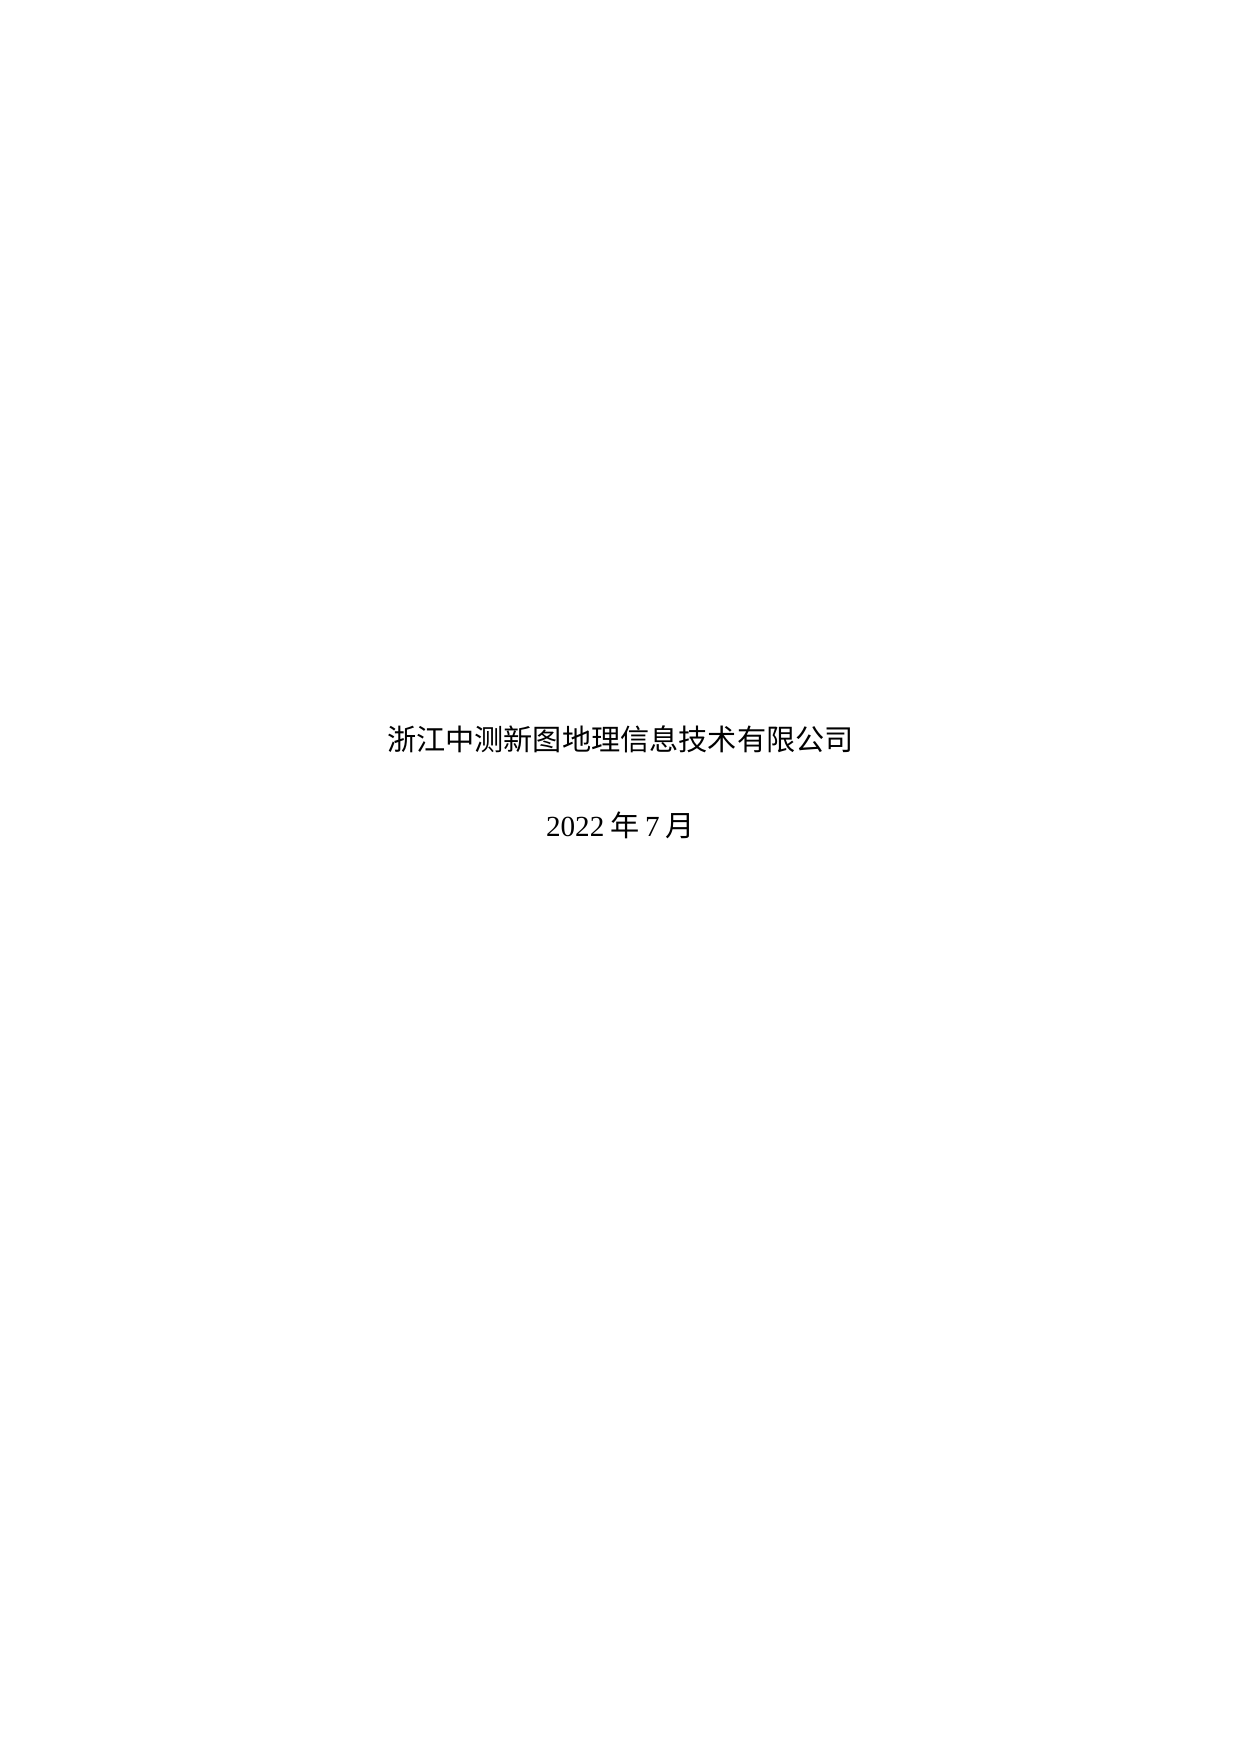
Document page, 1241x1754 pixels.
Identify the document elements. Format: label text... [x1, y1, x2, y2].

text 浙江中测新图地理信息技术有限公司 [187, 705, 1053, 770]
text 2022年7月 [187, 791, 1053, 856]
